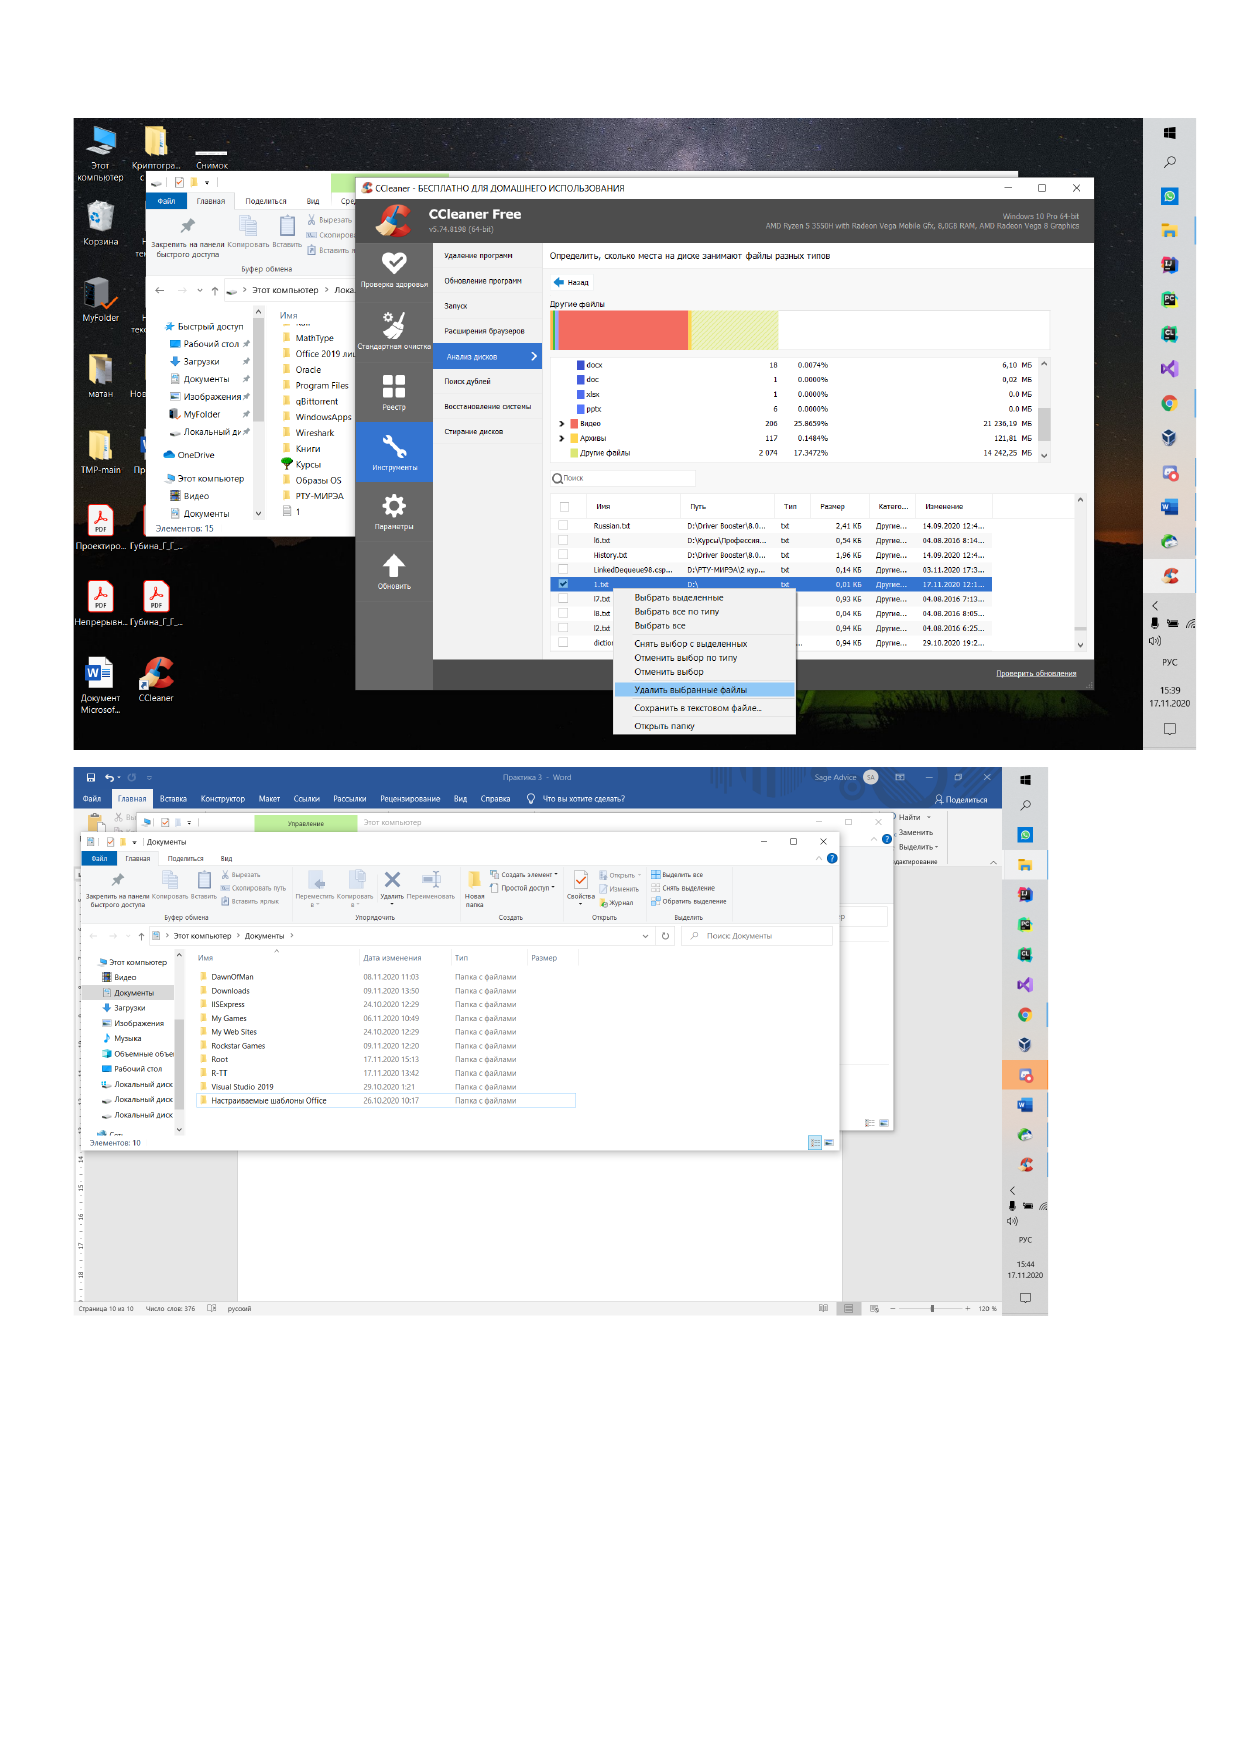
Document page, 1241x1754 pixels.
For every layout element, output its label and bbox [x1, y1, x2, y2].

picture [73, 767, 1049, 1316]
picture [73, 118, 1197, 750]
